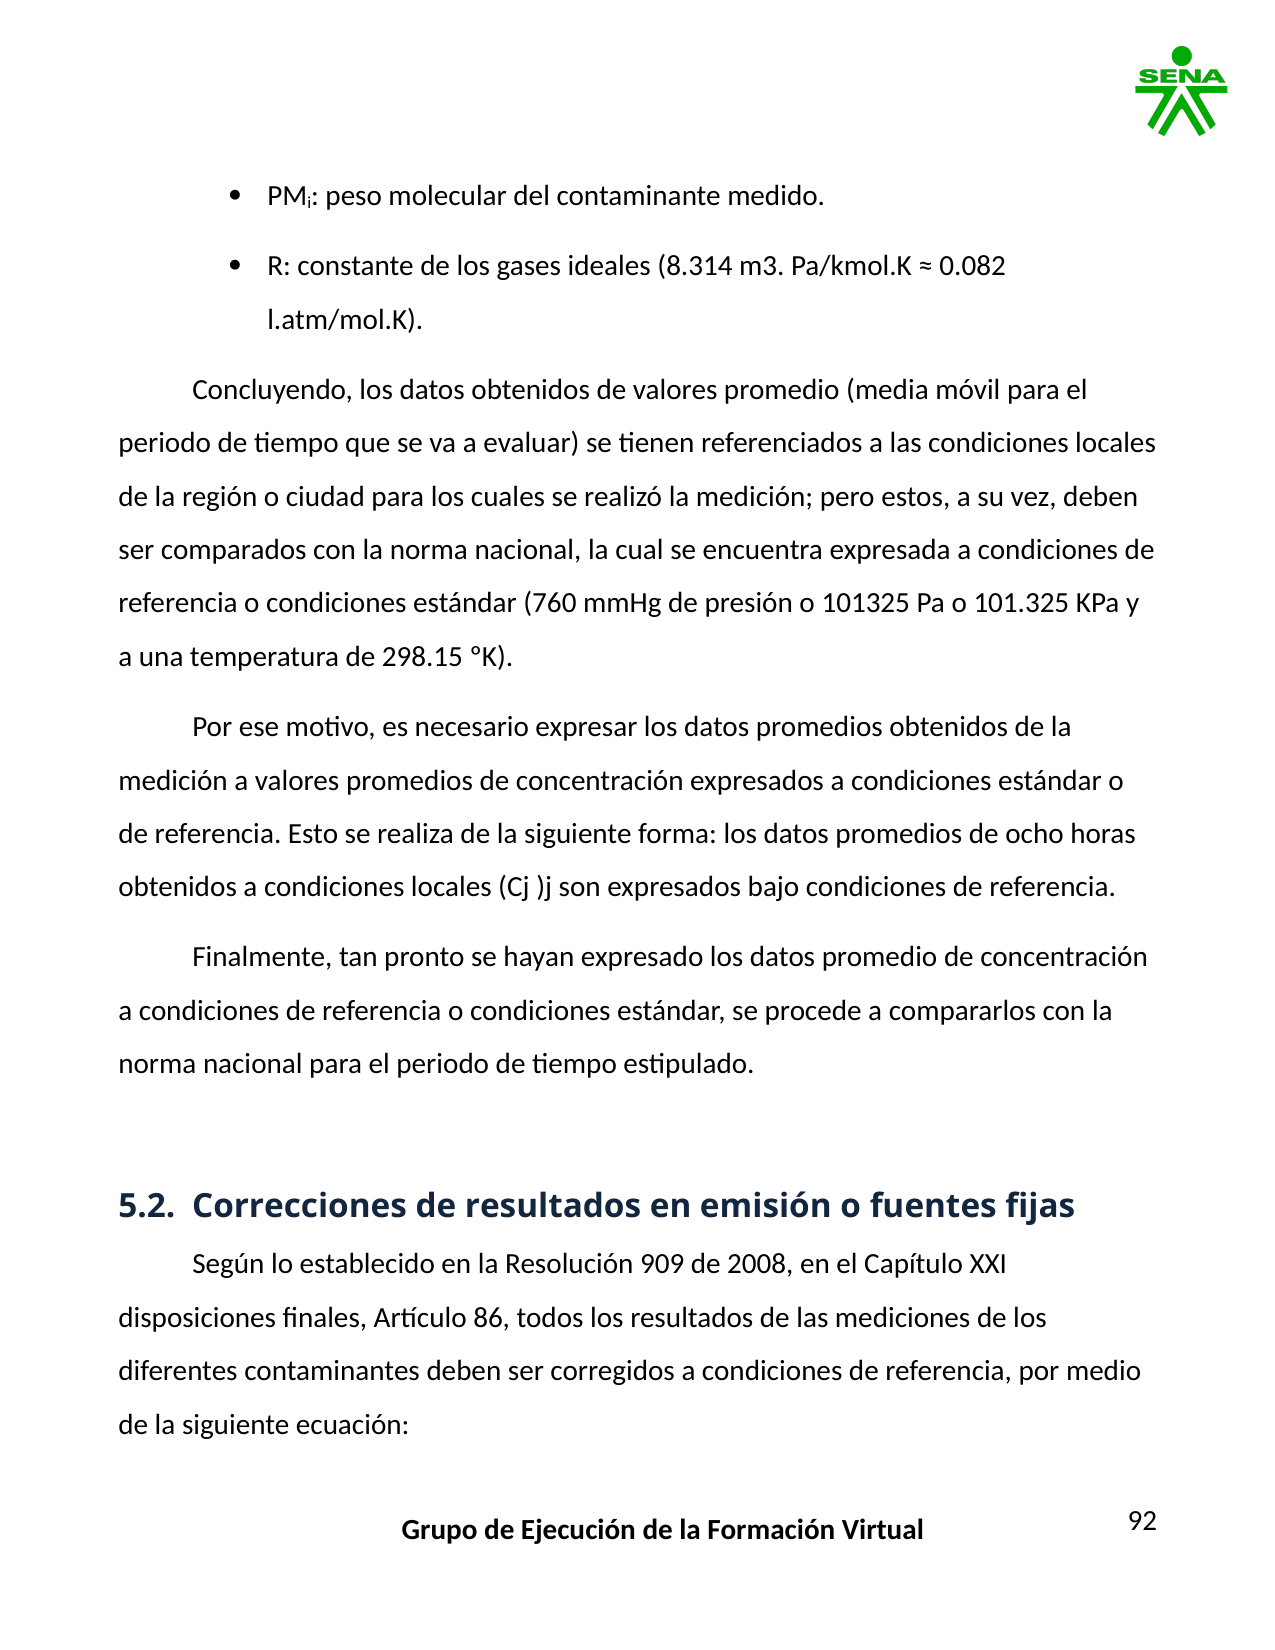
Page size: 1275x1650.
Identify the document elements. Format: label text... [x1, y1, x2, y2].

text Por ese motivo, es necesario expresar los datos promedios obtenidos de la medición a valores promedios de concentración expresados a condiciones estándar o de referencia. Esto se realiza de la siguiente forma: los datos promedios de ocho horas obtenidos a condiciones locales (Cj )j son expresados bajo condiciones de referencia. [118, 708, 1157, 904]
list PMi: peso molecular del contaminante medido. [230, 177, 1157, 213]
text Concluyendo, los datos obtenidos de valores promedio (media móvil para el periodo de tiempo que se va a evaluar) se tienen referenciados a las condiciones locales de la región o ciudad para los cuales se realizó la medición; pero estos, a su vez, deben ser comparados con la norma nacional, la cual se encuentra expresada a condiciones de referencia o condiciones estándar (760 mmHg de presión o 101325 Pa o 101.325 KPa y a una temperatura de 298.15 ºK). [118, 371, 1157, 674]
text Finalmente, tan pronto se hayan expresado los datos promedio de concentración a condiciones de referencia o condiciones estándar, se procede a compararlos con la norma nacional para el periodo de tiempo estipulado. [118, 938, 1157, 1081]
picture [1135, 46, 1228, 136]
subtitle Correcciones de resultados en emisión o fuentes fijas [118, 1181, 1157, 1227]
list R: constante de los gases ideales (8.314 m3. Pa/kmol.K ≈ 0.082 l.atm/mol.K). [230, 247, 1157, 336]
text Según lo establecido en la Resolución 909 de 2008, en el Capítulo XXI disposiciones finales, Artículo 86, todos los resultados de las mediciones de los diferentes contaminantes deben ser corregidos a condiciones de referencia, por medio de la siguiente ecuación: [118, 1246, 1157, 1442]
